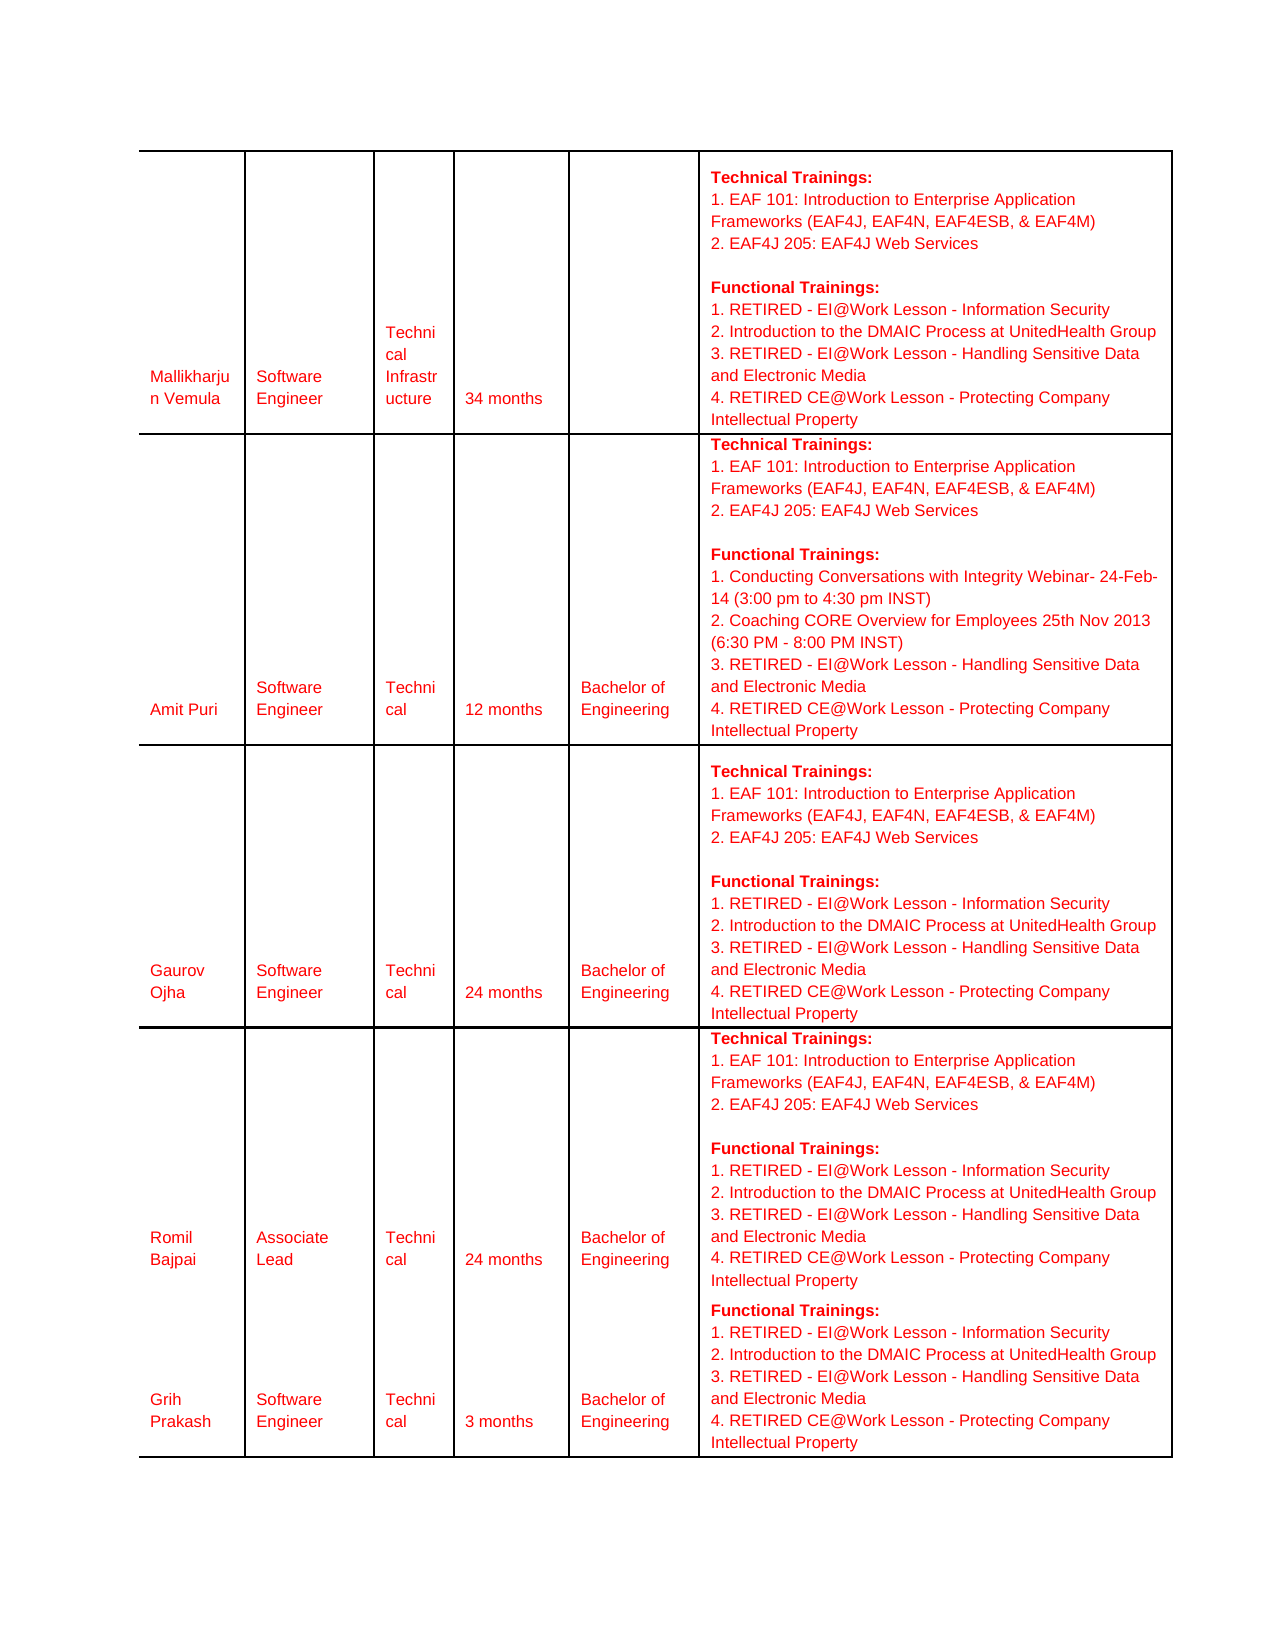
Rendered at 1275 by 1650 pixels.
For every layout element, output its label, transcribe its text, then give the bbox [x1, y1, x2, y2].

table_cell Bachelor of Engineering [570, 746, 698, 1026]
table_cell 24 months [455, 1029, 568, 1293]
table_cell Grih Prakash [139, 1293, 244, 1456]
table_cell Bachelor of Engineering [570, 435, 698, 744]
table_cell Technical [375, 1029, 453, 1293]
table_cell Software Engineer [246, 746, 373, 1026]
table_cell Software Engineer [246, 1293, 373, 1456]
table_cell Technical Infrastructure [375, 152, 453, 433]
table_cell Romil Bajpai [139, 1029, 244, 1293]
table_cell 12 months [455, 435, 568, 744]
table_cell Gaurov Ojha [139, 746, 244, 1026]
table_cell Technical Trainings: 1. EAF 101: Introduction to Enterprise Application Frameworks (EAF4J, EAF4N, EAF4ESB, & EAF4M) 2. EAF4J 205: EAF4J Web Services Functional Trainings: 1. RETIRED - EI@Work Lesson - Information Security 2. Introduction to the DMAIC Process at UnitedHealth Group 3. RETIRED - EI@Work Lesson - Handling Sensitive Data and Electronic Media 4. RETIRED CE@Work Lesson - Protecting Company Intellectual Property [700, 1029, 1171, 1293]
table_cell Technical Trainings: 1. EAF 101: Introduction to Enterprise Application Frameworks (EAF4J, EAF4N, EAF4ESB, & EAF4M) 2. EAF4J 205: EAF4J Web Services Functional Trainings: 1. Conducting Conversations with Integrity Webinar- 24-Feb-14 (3:00 pm to 4:30 pm INST) 2. Coaching CORE Overview for Employees 25th Nov 2013 (6:30 PM - 8:00 PM INST) 3. RETIRED - EI@Work Lesson - Handling Sensitive Data and Electronic Media 4. RETIRED CE@Work Lesson - Protecting Company Intellectual Property [700, 435, 1171, 744]
table_cell Technical [375, 1293, 453, 1456]
table_cell Amit Puri [139, 435, 244, 744]
table_cell 34 months [455, 152, 568, 433]
table_cell 3 months [455, 1293, 568, 1456]
table_cell Technical Trainings: 1. EAF 101: Introduction to Enterprise Application Frameworks (EAF4J, EAF4N, EAF4ESB, & EAF4M) 2. EAF4J 205: EAF4J Web Services Functional Trainings: 1. RETIRED - EI@Work Lesson - Information Security 2. Introduction to the DMAIC Process at UnitedHealth Group 3. RETIRED - EI@Work Lesson - Handling Sensitive Data and Electronic Media 4. RETIRED CE@Work Lesson - Protecting Company Intellectual Property [700, 152, 1171, 433]
table_cell Mallikharjun Vemula [139, 152, 244, 433]
table_cell Technical Trainings: 1. EAF 101: Introduction to Enterprise Application Frameworks (EAF4J, EAF4N, EAF4ESB, & EAF4M) 2. EAF4J 205: EAF4J Web Services Functional Trainings: 1. RETIRED - EI@Work Lesson - Information Security 2. Introduction to the DMAIC Process at UnitedHealth Group 3. RETIRED - EI@Work Lesson - Handling Sensitive Data and Electronic Media 4. RETIRED CE@Work Lesson - Protecting Company Intellectual Property [700, 746, 1171, 1026]
table_cell Software Engineer [246, 435, 373, 744]
table_cell Associate Lead [246, 1029, 373, 1293]
table_cell Bachelor of Engineering [570, 1293, 698, 1456]
table_cell [570, 152, 698, 433]
table_cell Technical [375, 435, 453, 744]
table_cell Bachelor of Engineering [570, 1029, 698, 1293]
table_cell 24 months [455, 746, 568, 1026]
table_cell Technical [375, 746, 453, 1026]
table_cell Functional Trainings: 1. RETIRED - EI@Work Lesson - Information Security 2. Introduction to the DMAIC Process at UnitedHealth Group 3. RETIRED - EI@Work Lesson - Handling Sensitive Data and Electronic Media 4. RETIRED CE@Work Lesson - Protecting Company Intellectual Property [700, 1293, 1171, 1456]
table_cell Software Engineer [246, 152, 373, 433]
